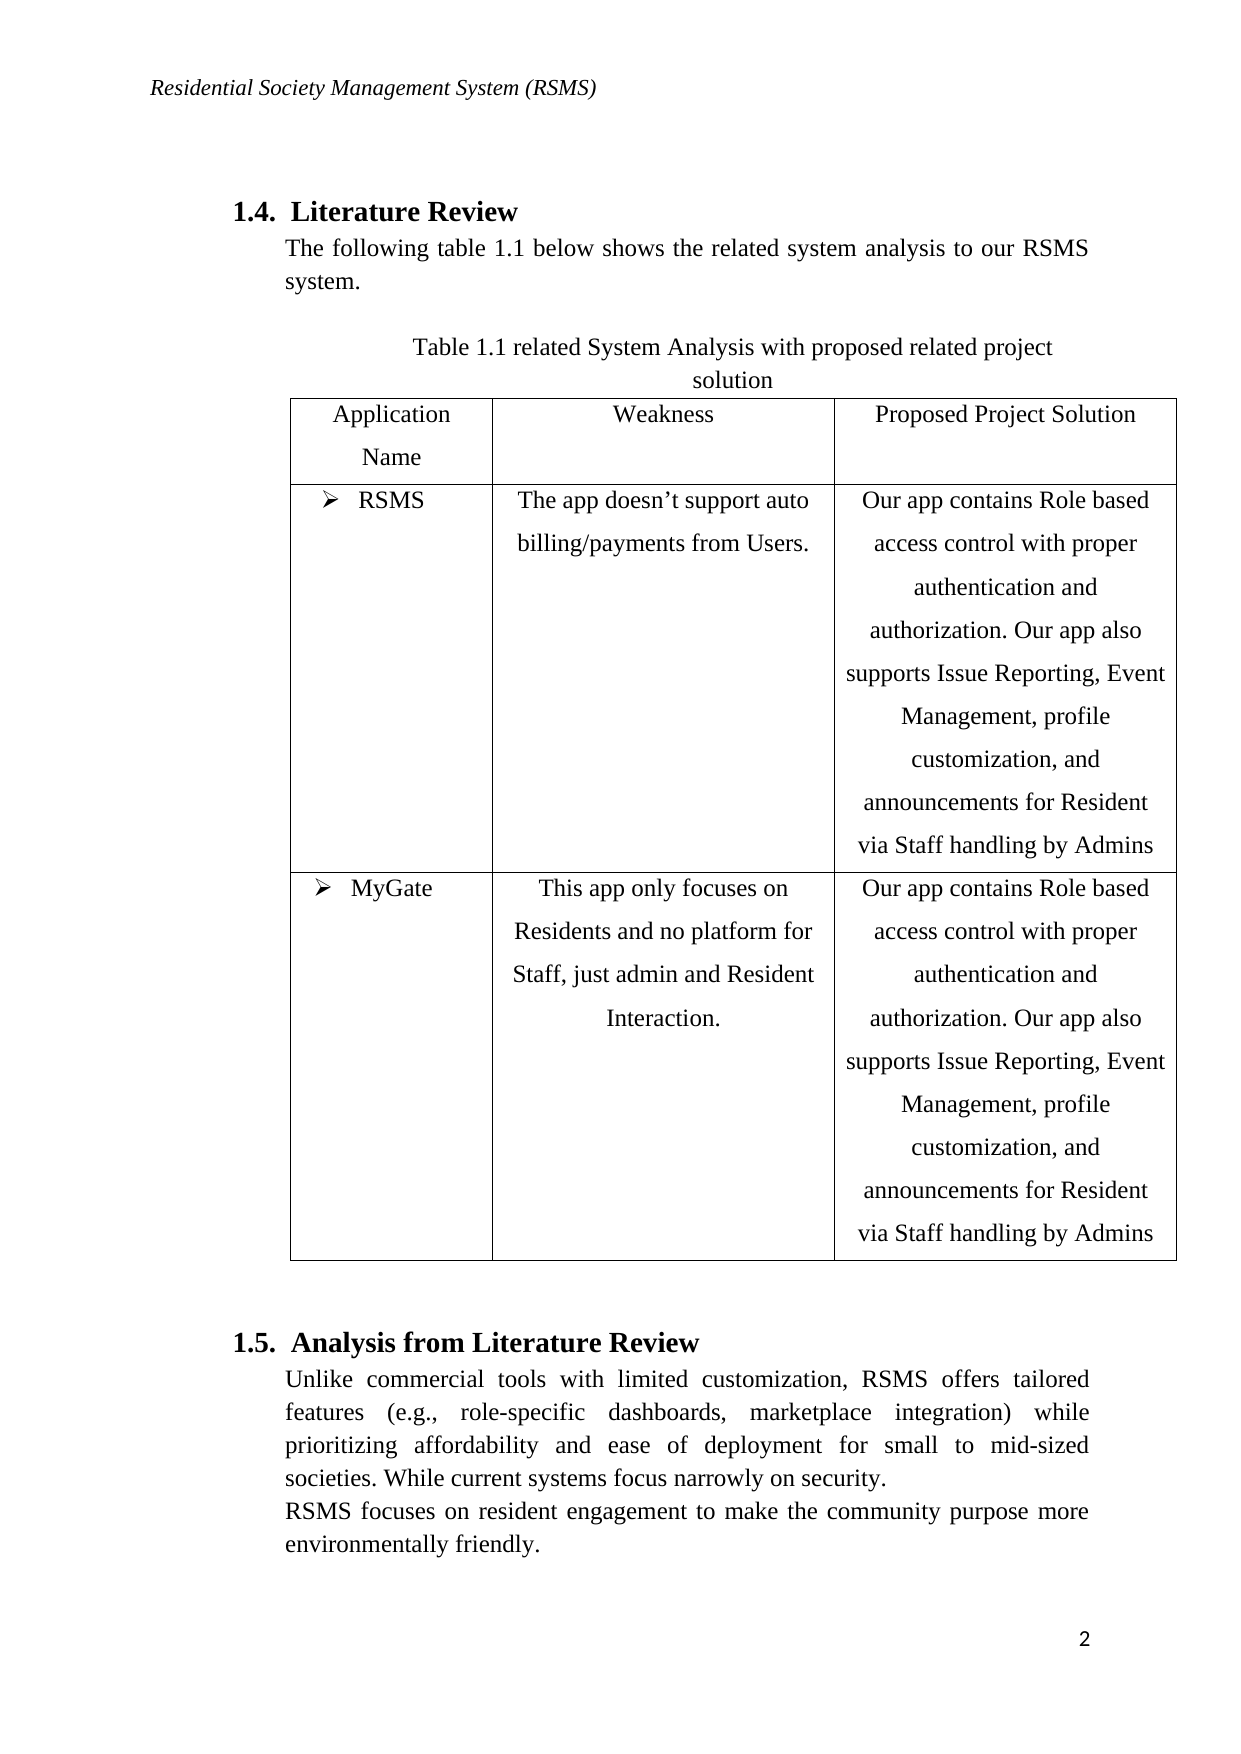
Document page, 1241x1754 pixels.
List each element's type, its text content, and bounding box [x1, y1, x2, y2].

table_cell Our app contains Role based access control with proper authentication and authorization. Our app also supports Issue Reporting, Event Management, profile customization, and announcements for Resident via Staff handling by Admins [835, 485, 1176, 872]
table_header Application Name [291, 399, 492, 484]
subtitle 1.5. Analysis from Literature Review [225, 1325, 1090, 1359]
table_header Proposed Project Solution [835, 399, 1176, 484]
list The following table 1.1 below shows the related system analysis to our RSMS system. [285, 233, 1090, 295]
table_cell This app only focuses on Residents and no platform for Staff, just admin and Resident Interaction. [493, 873, 834, 1260]
table_cell Our app contains Role based access control with proper authentication and authorization. Our app also supports Issue Reporting, Event Management, profile customization, and announcements for Resident via Staff handling by Admins [835, 873, 1176, 1260]
subtitle 1.4. Literature Review [225, 194, 1090, 228]
table_cell MyGate [291, 873, 492, 1260]
list Unlike commercial tools with limited customization, RSMS offers tailored features (e.g., role-specific dashboards, marketplace integration) while prioritizing affordability and ease of deployment for small to mid-sized societies. While current systems focus narrowly on security. [285, 1364, 1090, 1491]
table_cell RSMS [291, 485, 492, 872]
table_header Weakness [493, 399, 834, 484]
table_cell The app doesn’t support auto billing/payments from Users. [493, 485, 834, 872]
list Table 1.1 related System Analysis with proposed related project solution [375, 332, 1090, 394]
list RSMS focuses on resident engagement to make the community purpose more environmentally friendly. [285, 1496, 1090, 1557]
